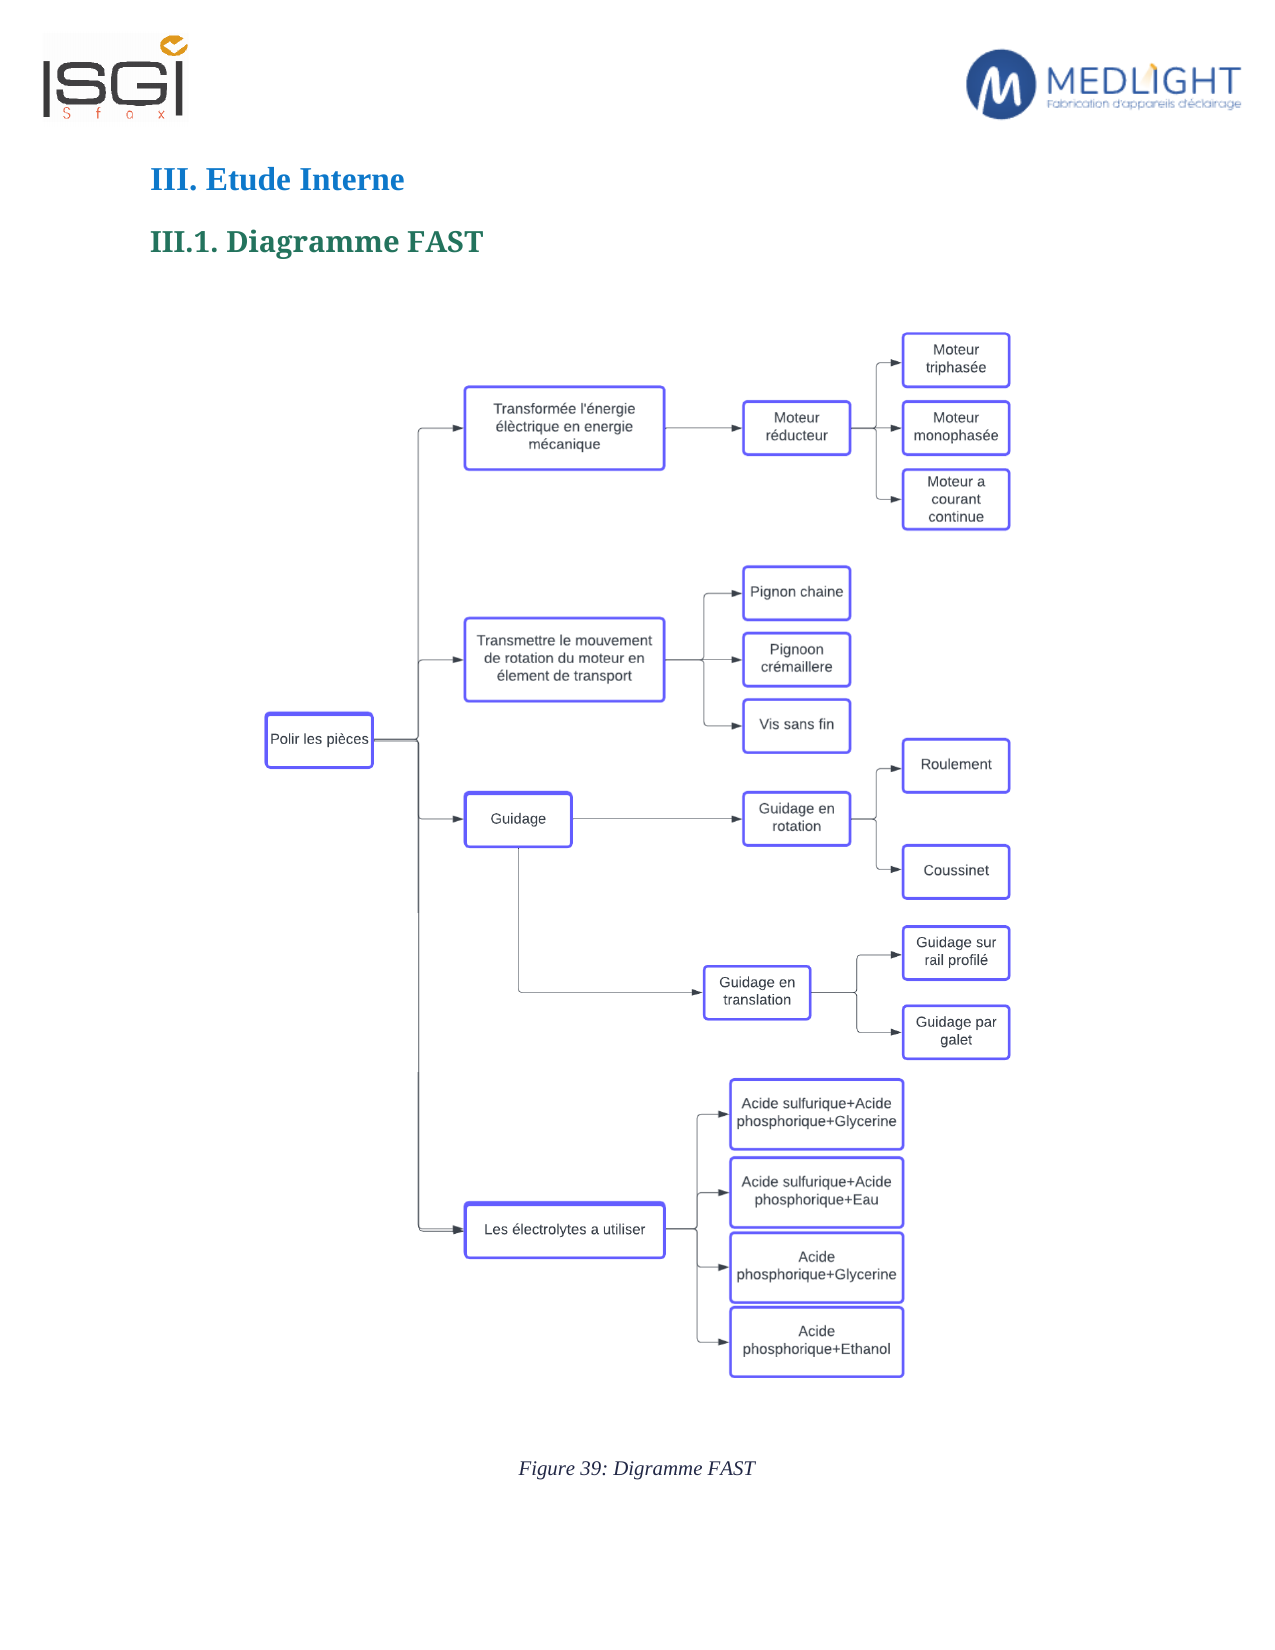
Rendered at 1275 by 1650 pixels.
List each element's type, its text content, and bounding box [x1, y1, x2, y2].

subtitle Diagramme FAST [150, 221, 1125, 261]
picture [959, 31, 1250, 126]
subtitle Etude Interne [150, 159, 1125, 198]
picture [213, 280, 1062, 1429]
text Figure 39: Digramme FAST [150, 1456, 1125, 1480]
picture [42, 31, 189, 127]
